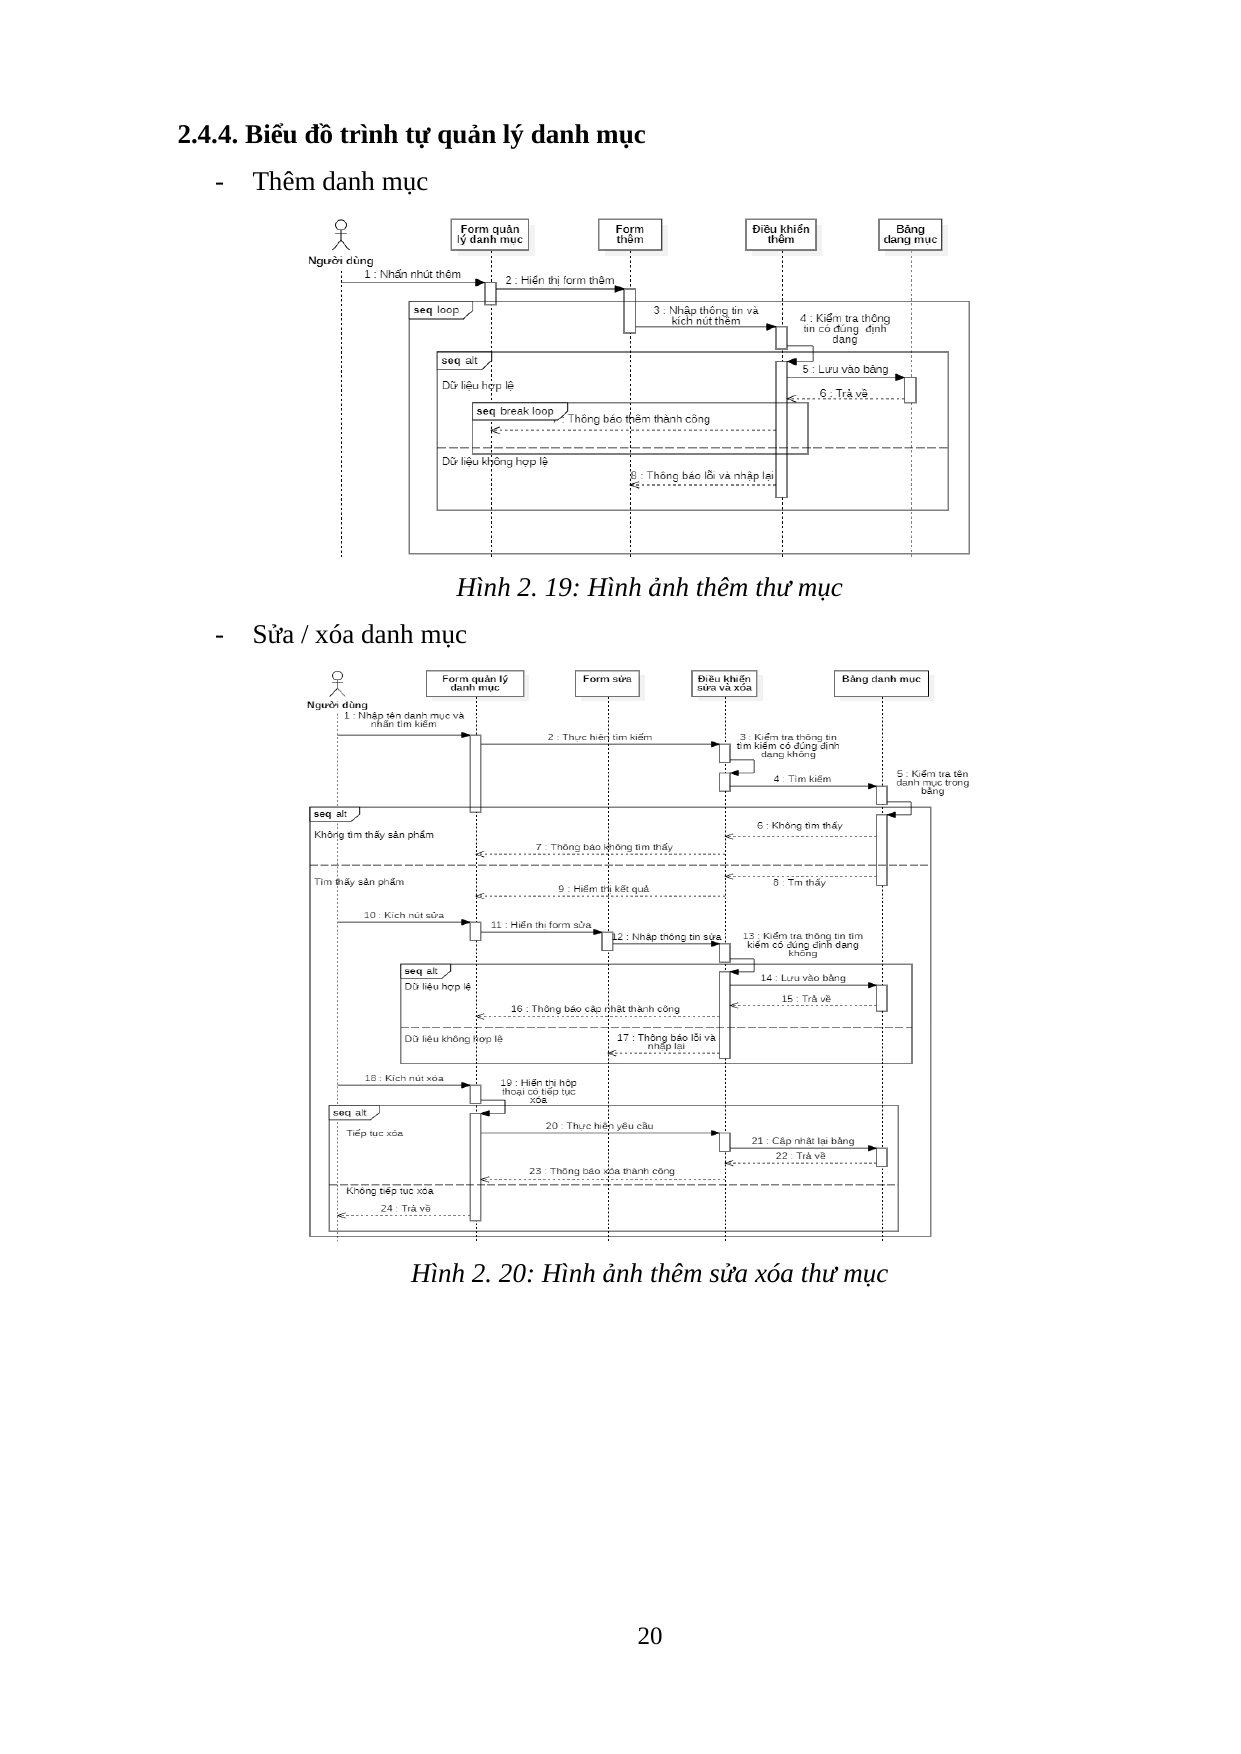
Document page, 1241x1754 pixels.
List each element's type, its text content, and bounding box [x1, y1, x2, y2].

picture [295, 211, 1004, 557]
picture [295, 664, 1004, 1243]
subtitle 2.4.4. Biểu đồ trình tự quản lý danh mục [177, 118, 1122, 149]
list Sửa / xóa danh mục [215, 618, 1122, 649]
list Thêm danh mục [215, 165, 1122, 196]
